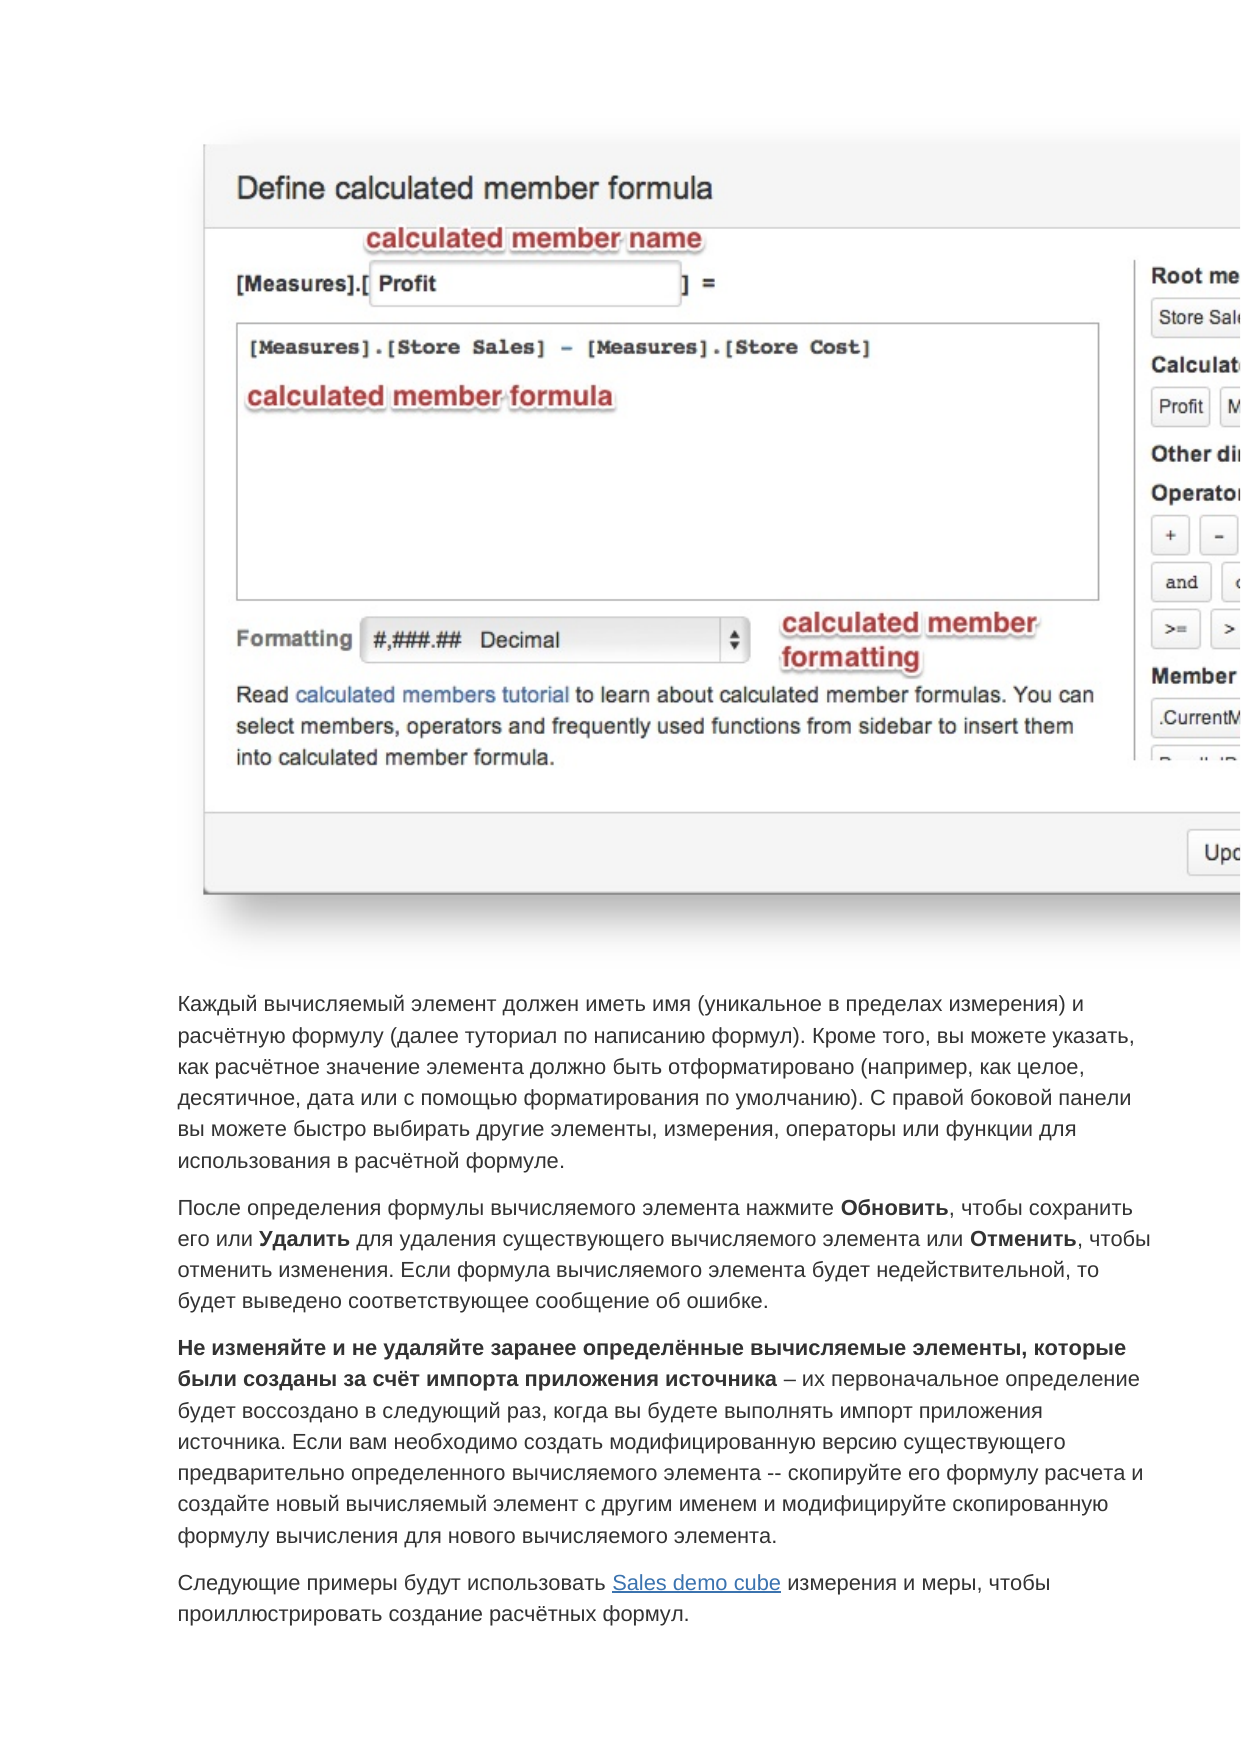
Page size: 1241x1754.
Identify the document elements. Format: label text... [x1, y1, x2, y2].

text Не изменяйте и не удаляйте заранее определённые вычисляемые элементы, которые были созданы за счёт импорта приложения источника – их первоначальное определение будет воссоздано в следующий раз, когда вы будете выполнять импорт приложения источника. Если вам необходимо создать модифицированную версию существующего предварительно определенного вычисляемого элемента -- скопируйте его формулу расчета и создайте новый вычисляемый элемент с другим именем и модифицируйте скопированную формулу вычисления для нового вычисляемого элемента. [177, 1329, 1152, 1548]
picture [177, 118, 1241, 970]
text Следующие примеры будут использовать Sales demo cube измерения и меры, чтобы проиллюстрировать создание расчётных формул. [177, 1563, 1152, 1626]
text Каждый вычисляемый элемент должен иметь имя (уникальное в пределах измерения) и расчётную формулу (далее туториал по написанию формул). Кроме того, вы можете указать, как расчётное значение элемента должно быть отформатировано (например, как целое, десятичное, дата или с помощью форматирования по умолчанию). С правой боковой панели вы можете быстро выбирать другие элементы, измерения, операторы или функции для использования в расчётной формуле. [177, 985, 1152, 1173]
text После определения формулы вычисляемого элемента нажмите Обновить, чтобы сохранить его или Удалить для удаления существующего вычисляемого элемента или Отменить, чтобы отменить изменения. Если формула вычисляемого элемента будет недействительной, то будет выведено соответствующее сообщение об ошибке. [177, 1188, 1152, 1313]
